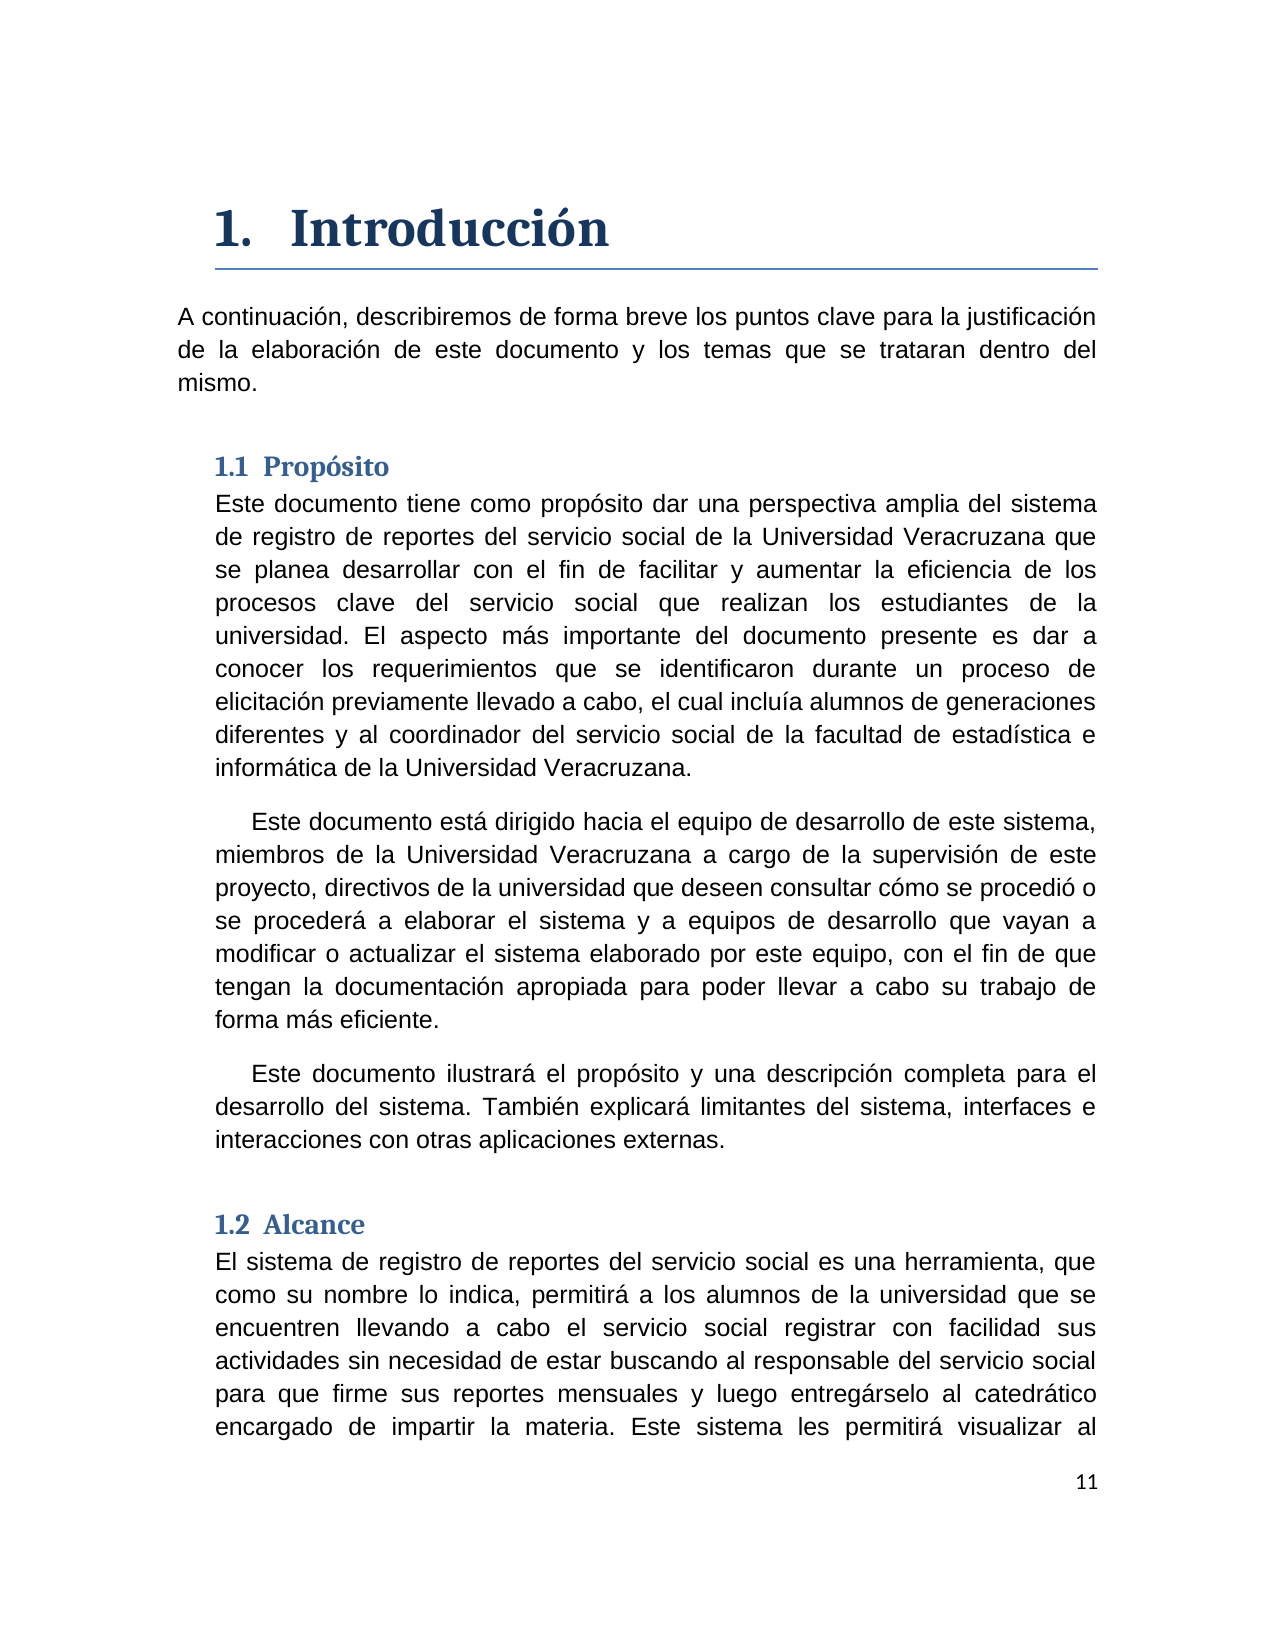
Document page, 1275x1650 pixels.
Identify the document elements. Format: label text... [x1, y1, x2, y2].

text Este documento ilustrará el propósito y una descripción completa para el desarrollo del sistema. También explicará limitantes del sistema, interfaces e interacciones con otras aplicaciones externas. [215, 1059, 1098, 1154]
text Este documento está dirigido hacia el equipo de desarrollo de este sistema, miembros de la Universidad Veracruzana a cargo de la supervisión de este proyecto, directivos de la universidad que deseen consultar cómo se procedió o se procederá a elaborar el sistema y a equipos de desarrollo que vayan a modificar o actualizar el sistema elaborado por este equipo, con el fin de que tengan la documentación apropiada para poder llevar a cabo su trabajo de forma más eficiente. [215, 807, 1098, 1034]
text A continuación, describiremos de forma breve los puntos clave para la justificación de la elaboración de este documento y los temas que se trataran dentro del mismo. [177, 302, 1098, 396]
subtitle Propósito [215, 451, 1098, 484]
title Introducción [215, 198, 1098, 268]
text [215, 1247, 1098, 1441]
text Este documento tiene como propósito dar una perspectiva amplia del sistema de registro de reportes del servicio social de la Universidad Veracruzana que se planea desarrollar con el fin de facilitar y aumentar la eficiencia de los procesos clave del servicio social que realizan los estudiantes de la universidad. El aspecto más importante del documento presente es dar a conocer los requerimientos que se identificaron durante un proceso de elicitación previamente llevado a cabo, el cual incluía alumnos de generaciones diferentes y al coordinador del servicio social de la facultad de estadística e informática de la Universidad Veracruzana. [215, 489, 1098, 782]
subtitle Alcance [215, 1208, 1098, 1242]
